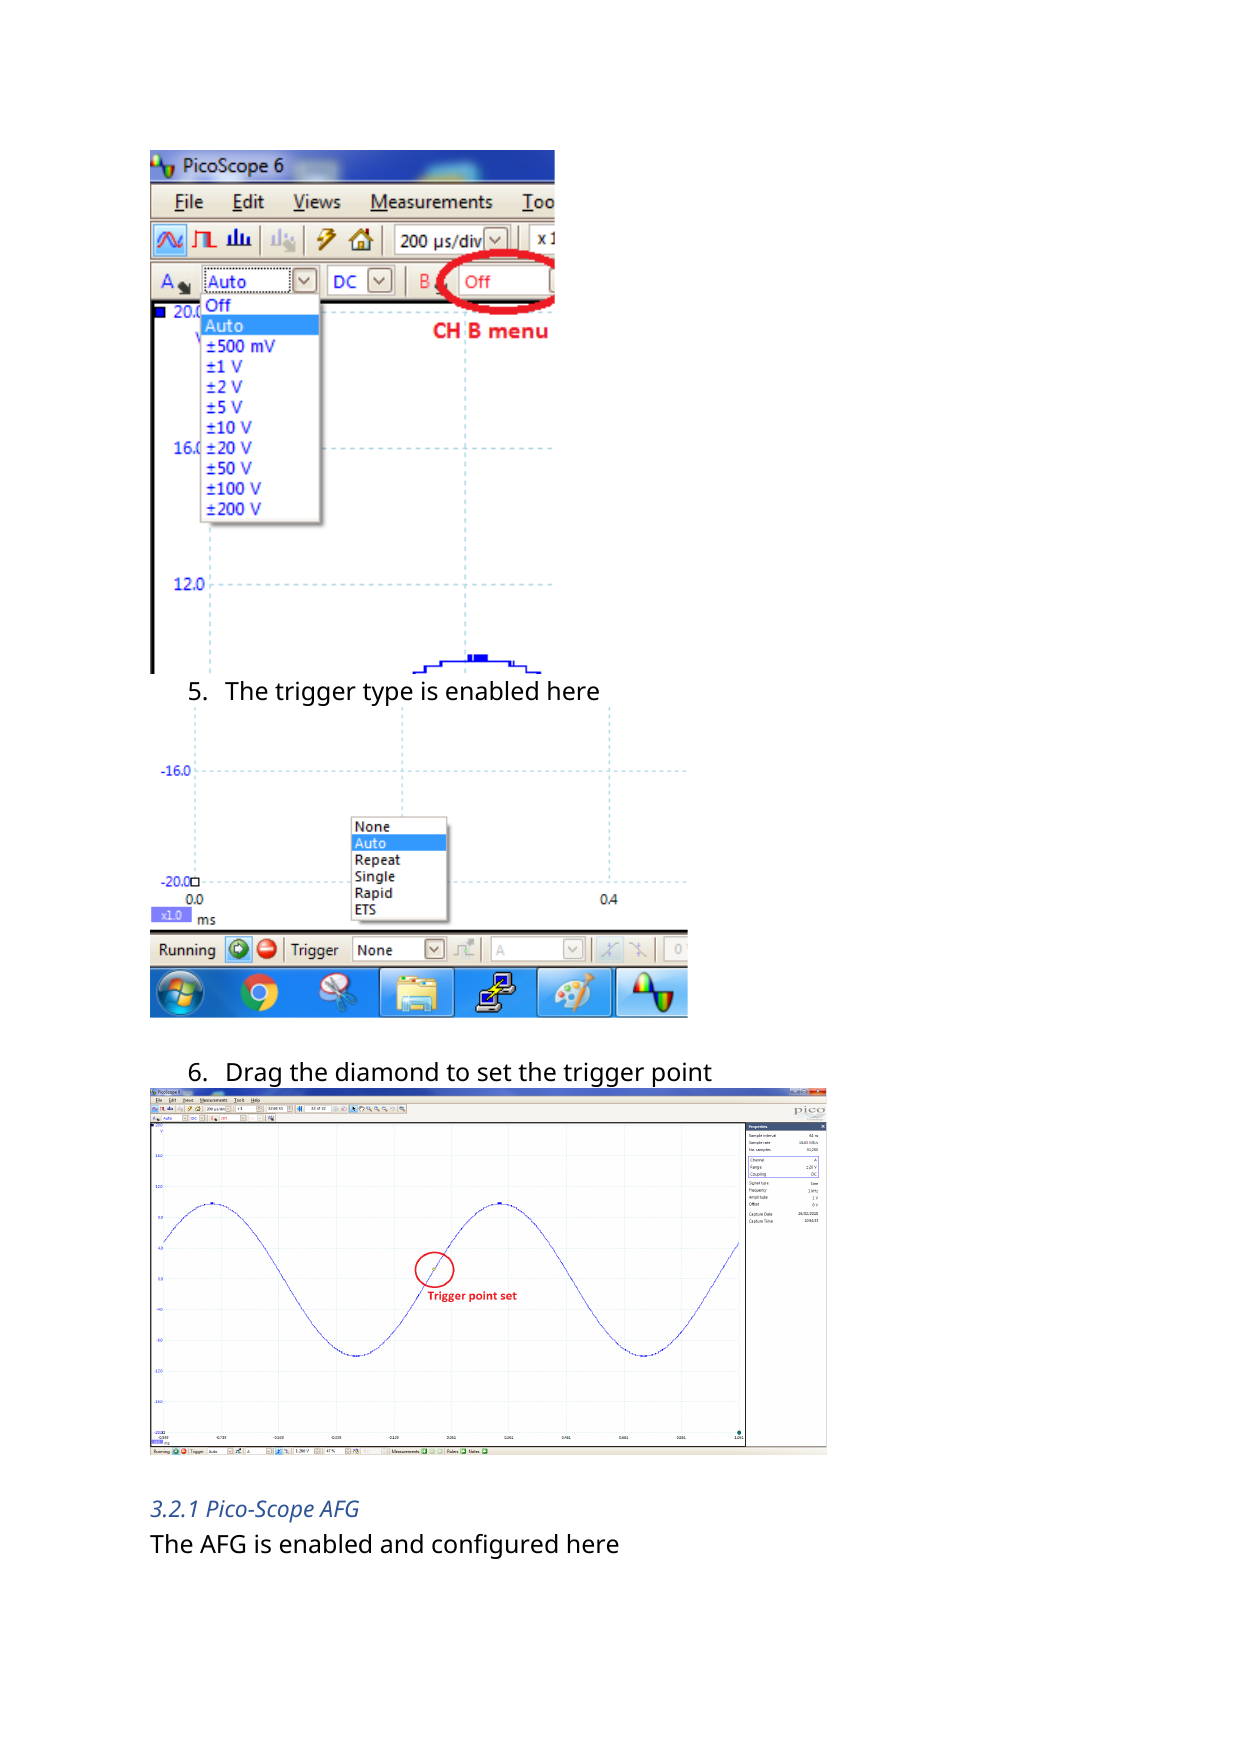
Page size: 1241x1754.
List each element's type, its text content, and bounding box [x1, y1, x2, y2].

text The AFG is enabled and configured here [150, 1527, 1090, 1561]
list Drag the diamond to set the trigger point [187, 1054, 1090, 1088]
list The trigger type is enabled here [187, 673, 1090, 707]
subtitle 3.2.1 Pico-Scope AFG [150, 1493, 1090, 1524]
